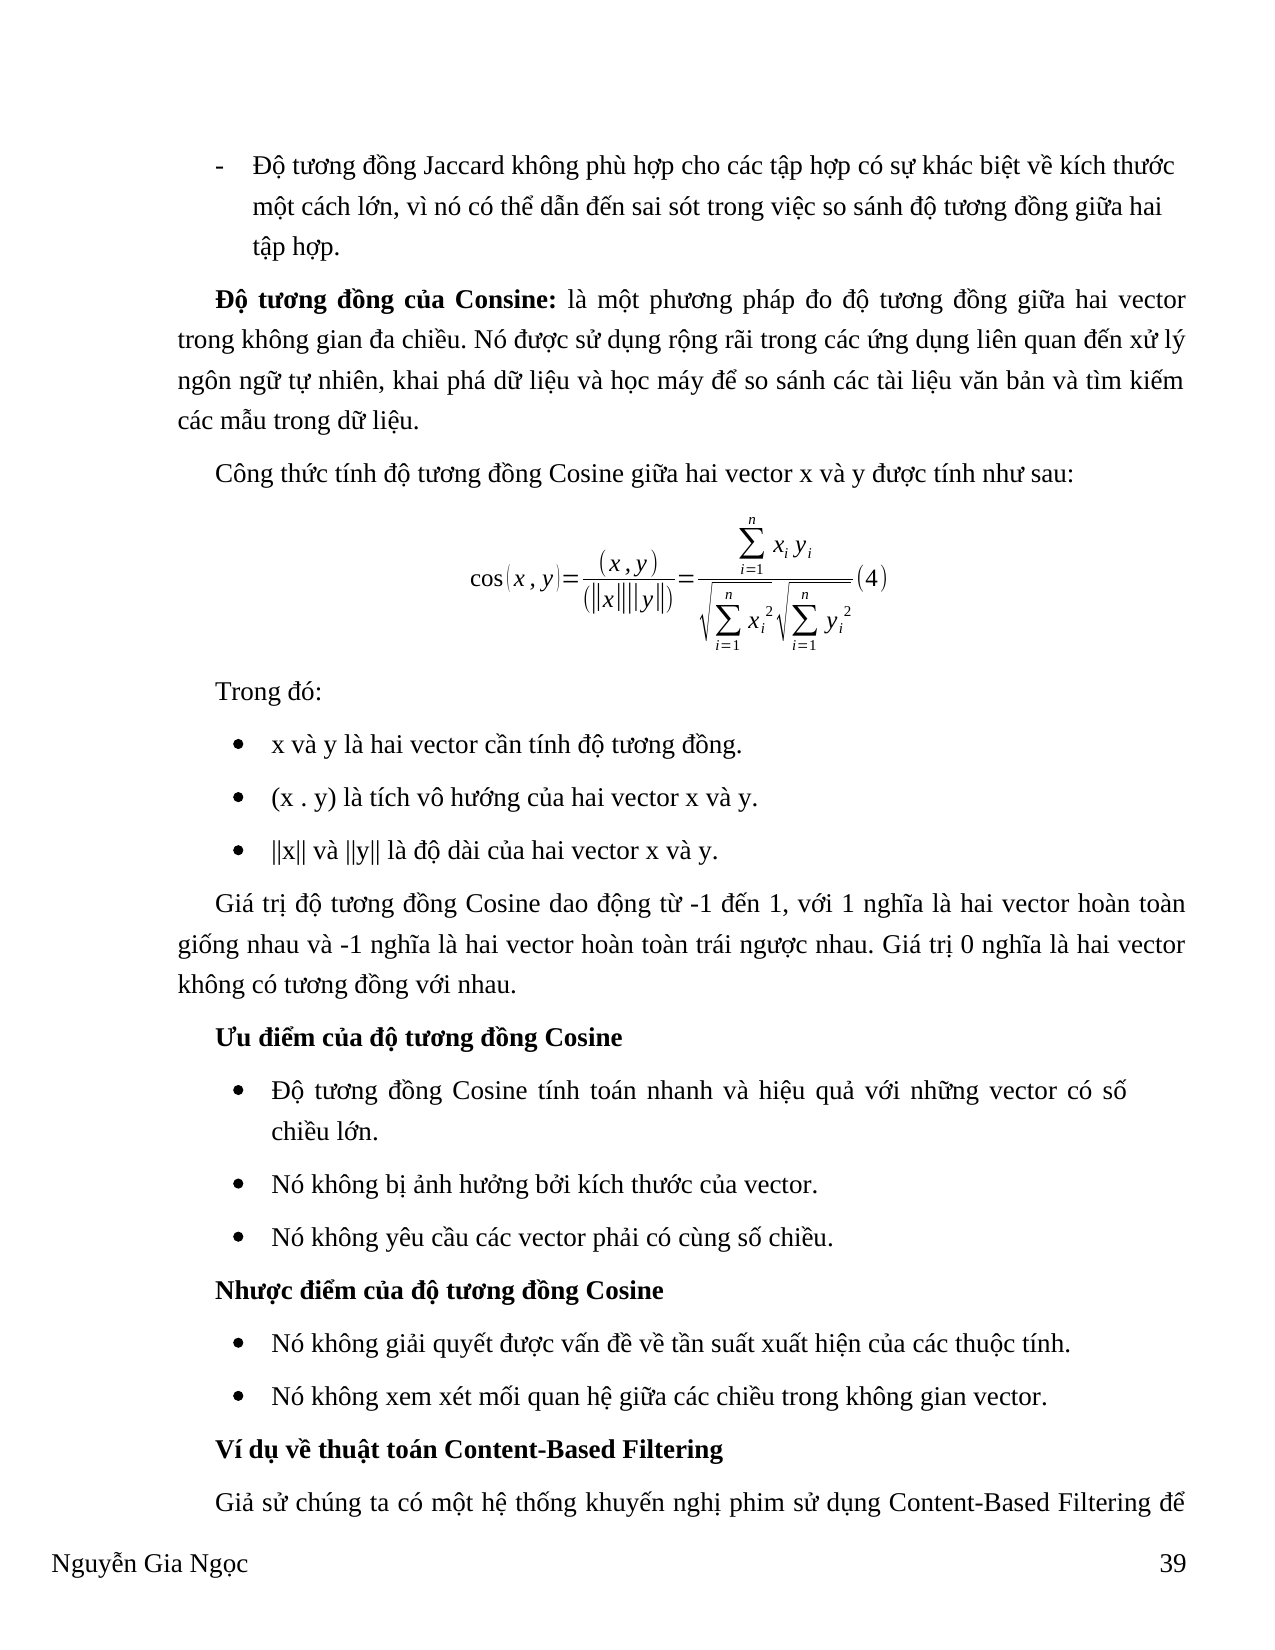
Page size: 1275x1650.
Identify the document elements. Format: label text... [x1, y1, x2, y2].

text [177, 1486, 1186, 1517]
list Nó không yêu cầu các vector phải có cùng số chiều. [233, 1221, 1129, 1252]
text Giá trị độ tương đồng Cosine dao động từ -1 đến 1, với 1 nghĩa là hai vector hoàn toàn giống nhau và -1 nghĩa là hai vector hoàn toàn trái ngược nhau. Giá trị 0 nghĩa là hai vector không có tương đồng với nhau. [177, 888, 1186, 999]
list Nó không xem xét mối quan hệ giữa các chiều trong không gian vector. [233, 1380, 1129, 1411]
list Nó không giải quyết được vấn đề về tần suất xuất hiện của các thuộc tính. [233, 1327, 1129, 1358]
list Nó không bị ảnh hưởng bởi kích thước của vector. [233, 1168, 1129, 1199]
list ||x|| và ||y|| là độ dài của hai vector x và y. [233, 834, 1129, 866]
text Ưu điểm của độ tương đồng Cosine [177, 1021, 1186, 1052]
text Ví dụ về thuật toán Content-Based Filtering [177, 1433, 1186, 1464]
text Công thức tính độ tương đồng Cosine giữa hai vector x và y được tính như sau: [177, 457, 1186, 488]
text Độ tương đồng của Consine: là một phương pháp đo độ tương đồng giữa hai vector trong không gian đa chiều. Nó được sử dụng rộng rãi trong các ứng dụng liên quan đến xử lý ngôn ngữ tự nhiên, khai phá dữ liệu và học máy để so sánh các tài liệu văn bản và tìm kiếm các mẫu trong dữ liệu. [177, 283, 1186, 435]
list x và y là hai vector cần tính độ tương đồng. [233, 728, 1129, 759]
list (x . y) là tích vô hướng của hai vector x và y. [233, 781, 1129, 813]
list Độ tương đồng Jaccard không phù hợp cho các tập hợp có sự khác biệt về kích thước một cách lớn, vì nó có thể dẫn đến sai sót trong việc so sánh độ tương đồng giữa hai tập hợp. [215, 149, 1186, 261]
list Độ tương đồng Cosine tính toán nhanh và hiệu quả với những vector có số chiều lớn. [233, 1074, 1129, 1146]
text Trong đó: [177, 675, 1186, 706]
text Nhược điểm của độ tương đồng Cosine [177, 1274, 1186, 1305]
